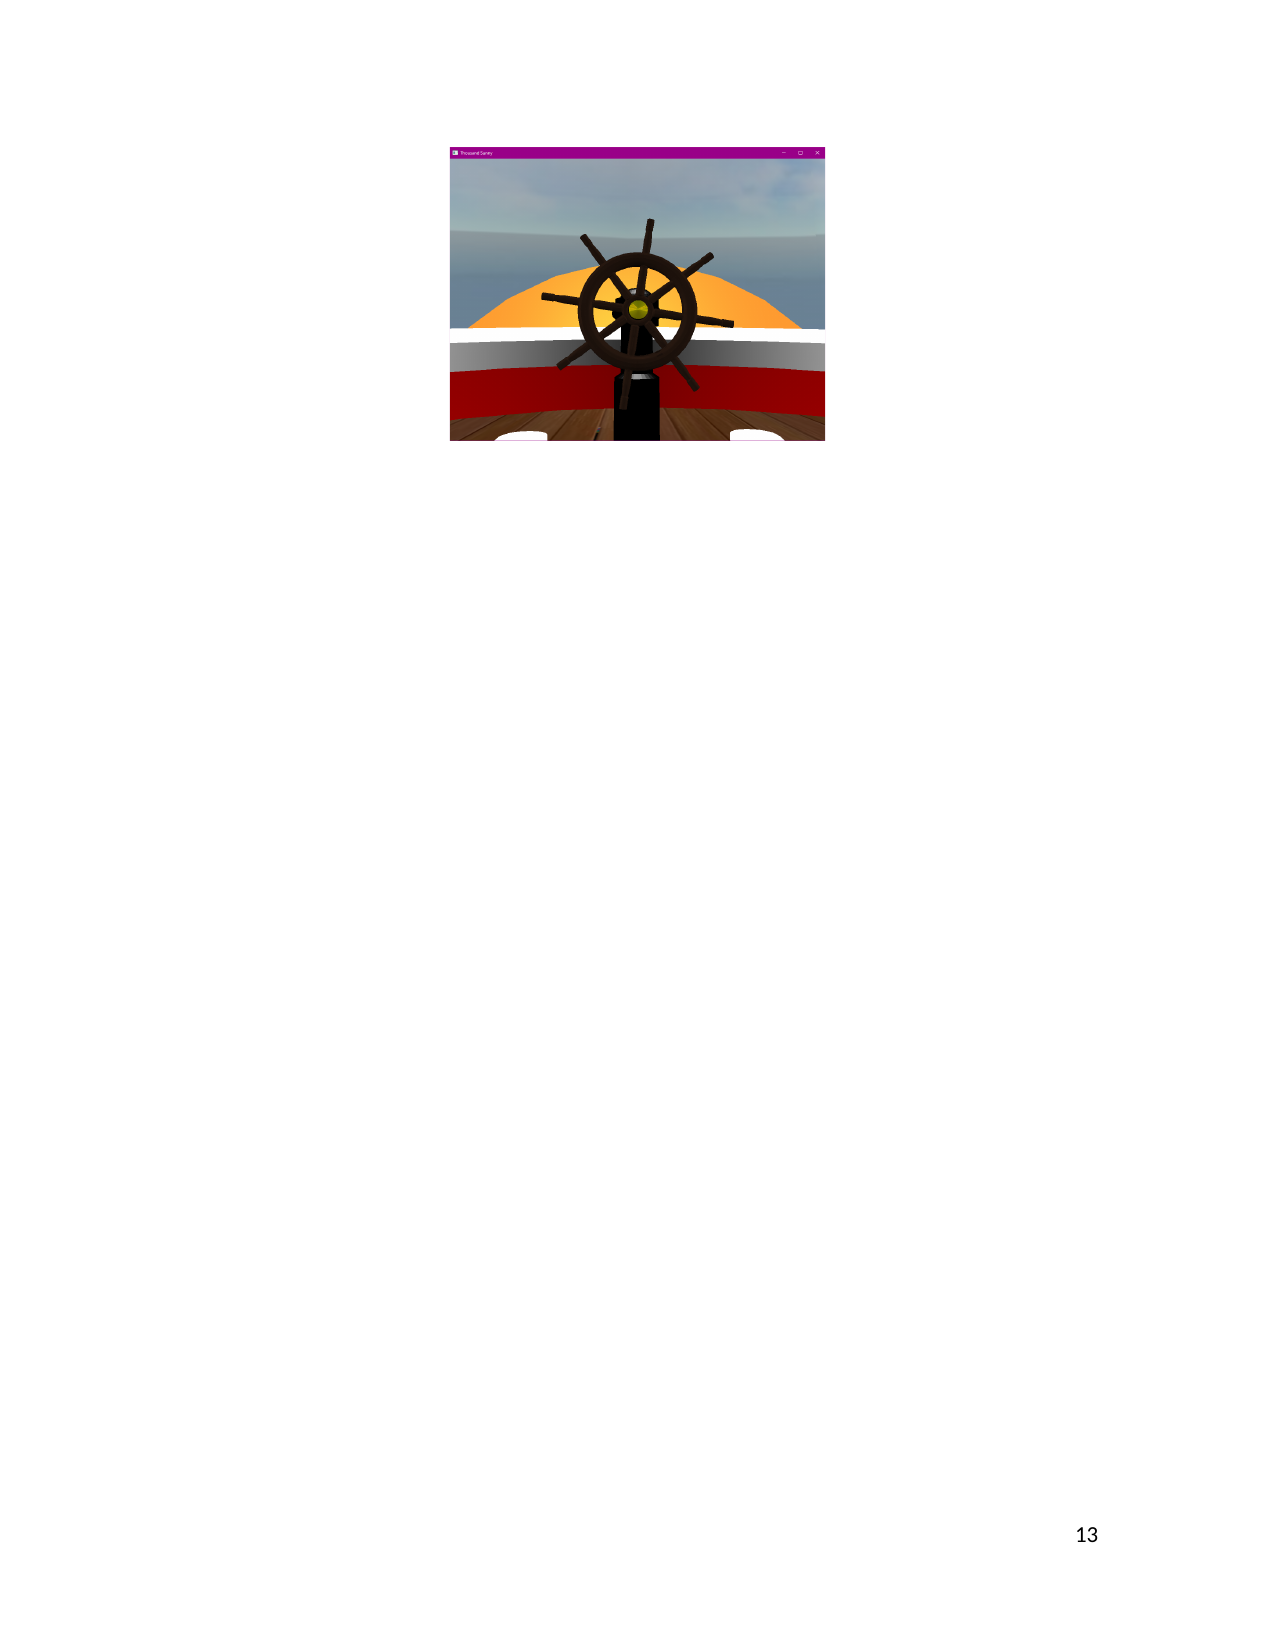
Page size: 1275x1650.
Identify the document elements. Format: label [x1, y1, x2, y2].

picture [449, 147, 826, 441]
